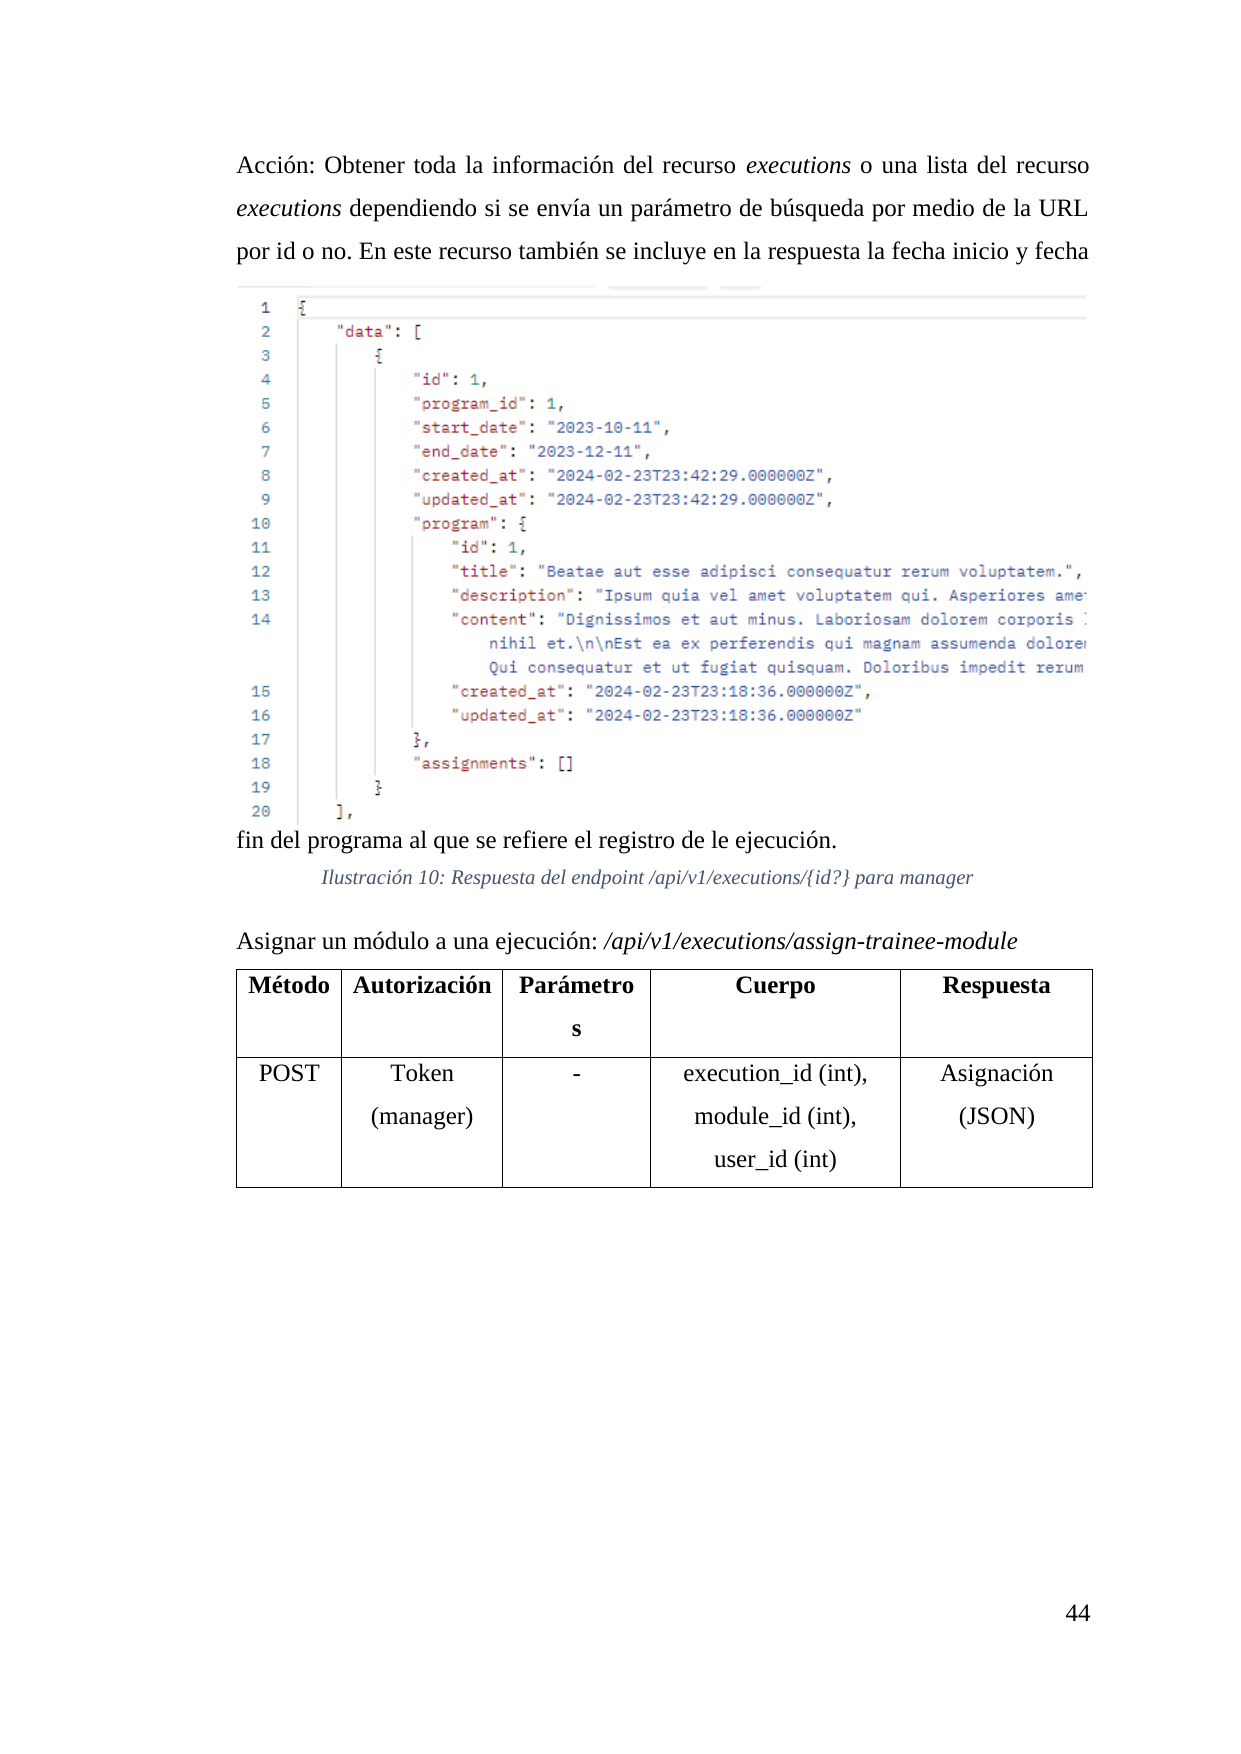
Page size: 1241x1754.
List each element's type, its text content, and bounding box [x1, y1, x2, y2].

table_header Autorización [342, 970, 502, 1057]
table_cell POST [237, 1058, 341, 1187]
table_header Respuesta [901, 970, 1092, 1057]
table_header Método [237, 970, 341, 1057]
table_cell - [503, 1058, 650, 1187]
table_cell Asignación (JSON) [901, 1058, 1092, 1187]
table_cell execution_id (int), module_id (int), user_id (int) [651, 1058, 900, 1187]
picture [236, 286, 1086, 824]
subtitle Asignar un módulo a una ejecución: /api/v1/executions/assign-trainee-module [236, 869, 1090, 955]
table_cell Token (manager) [342, 1058, 502, 1187]
table_header Cuerpo [651, 970, 900, 1057]
table_header Parámetros [503, 970, 650, 1057]
